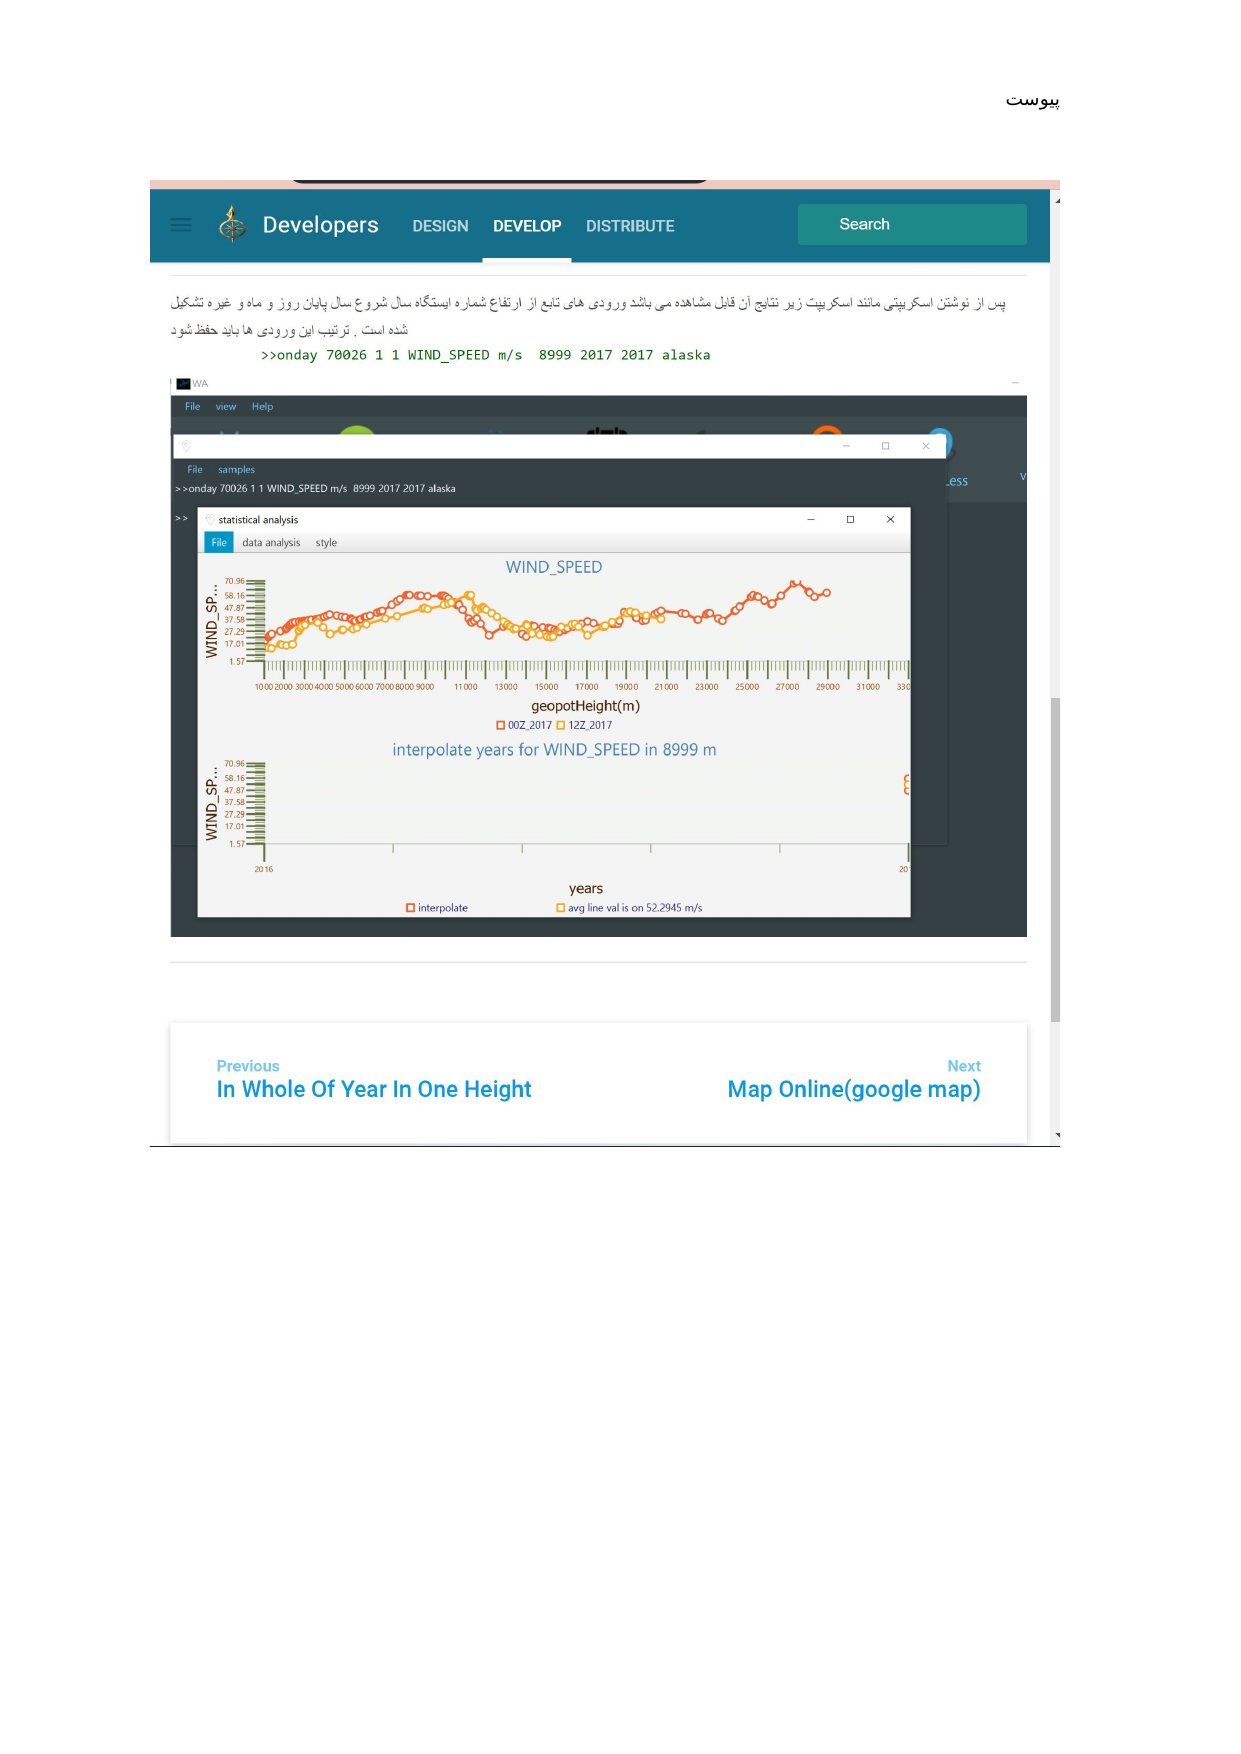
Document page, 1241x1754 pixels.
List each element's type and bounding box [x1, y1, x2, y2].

picture [150, 180, 1060, 1147]
